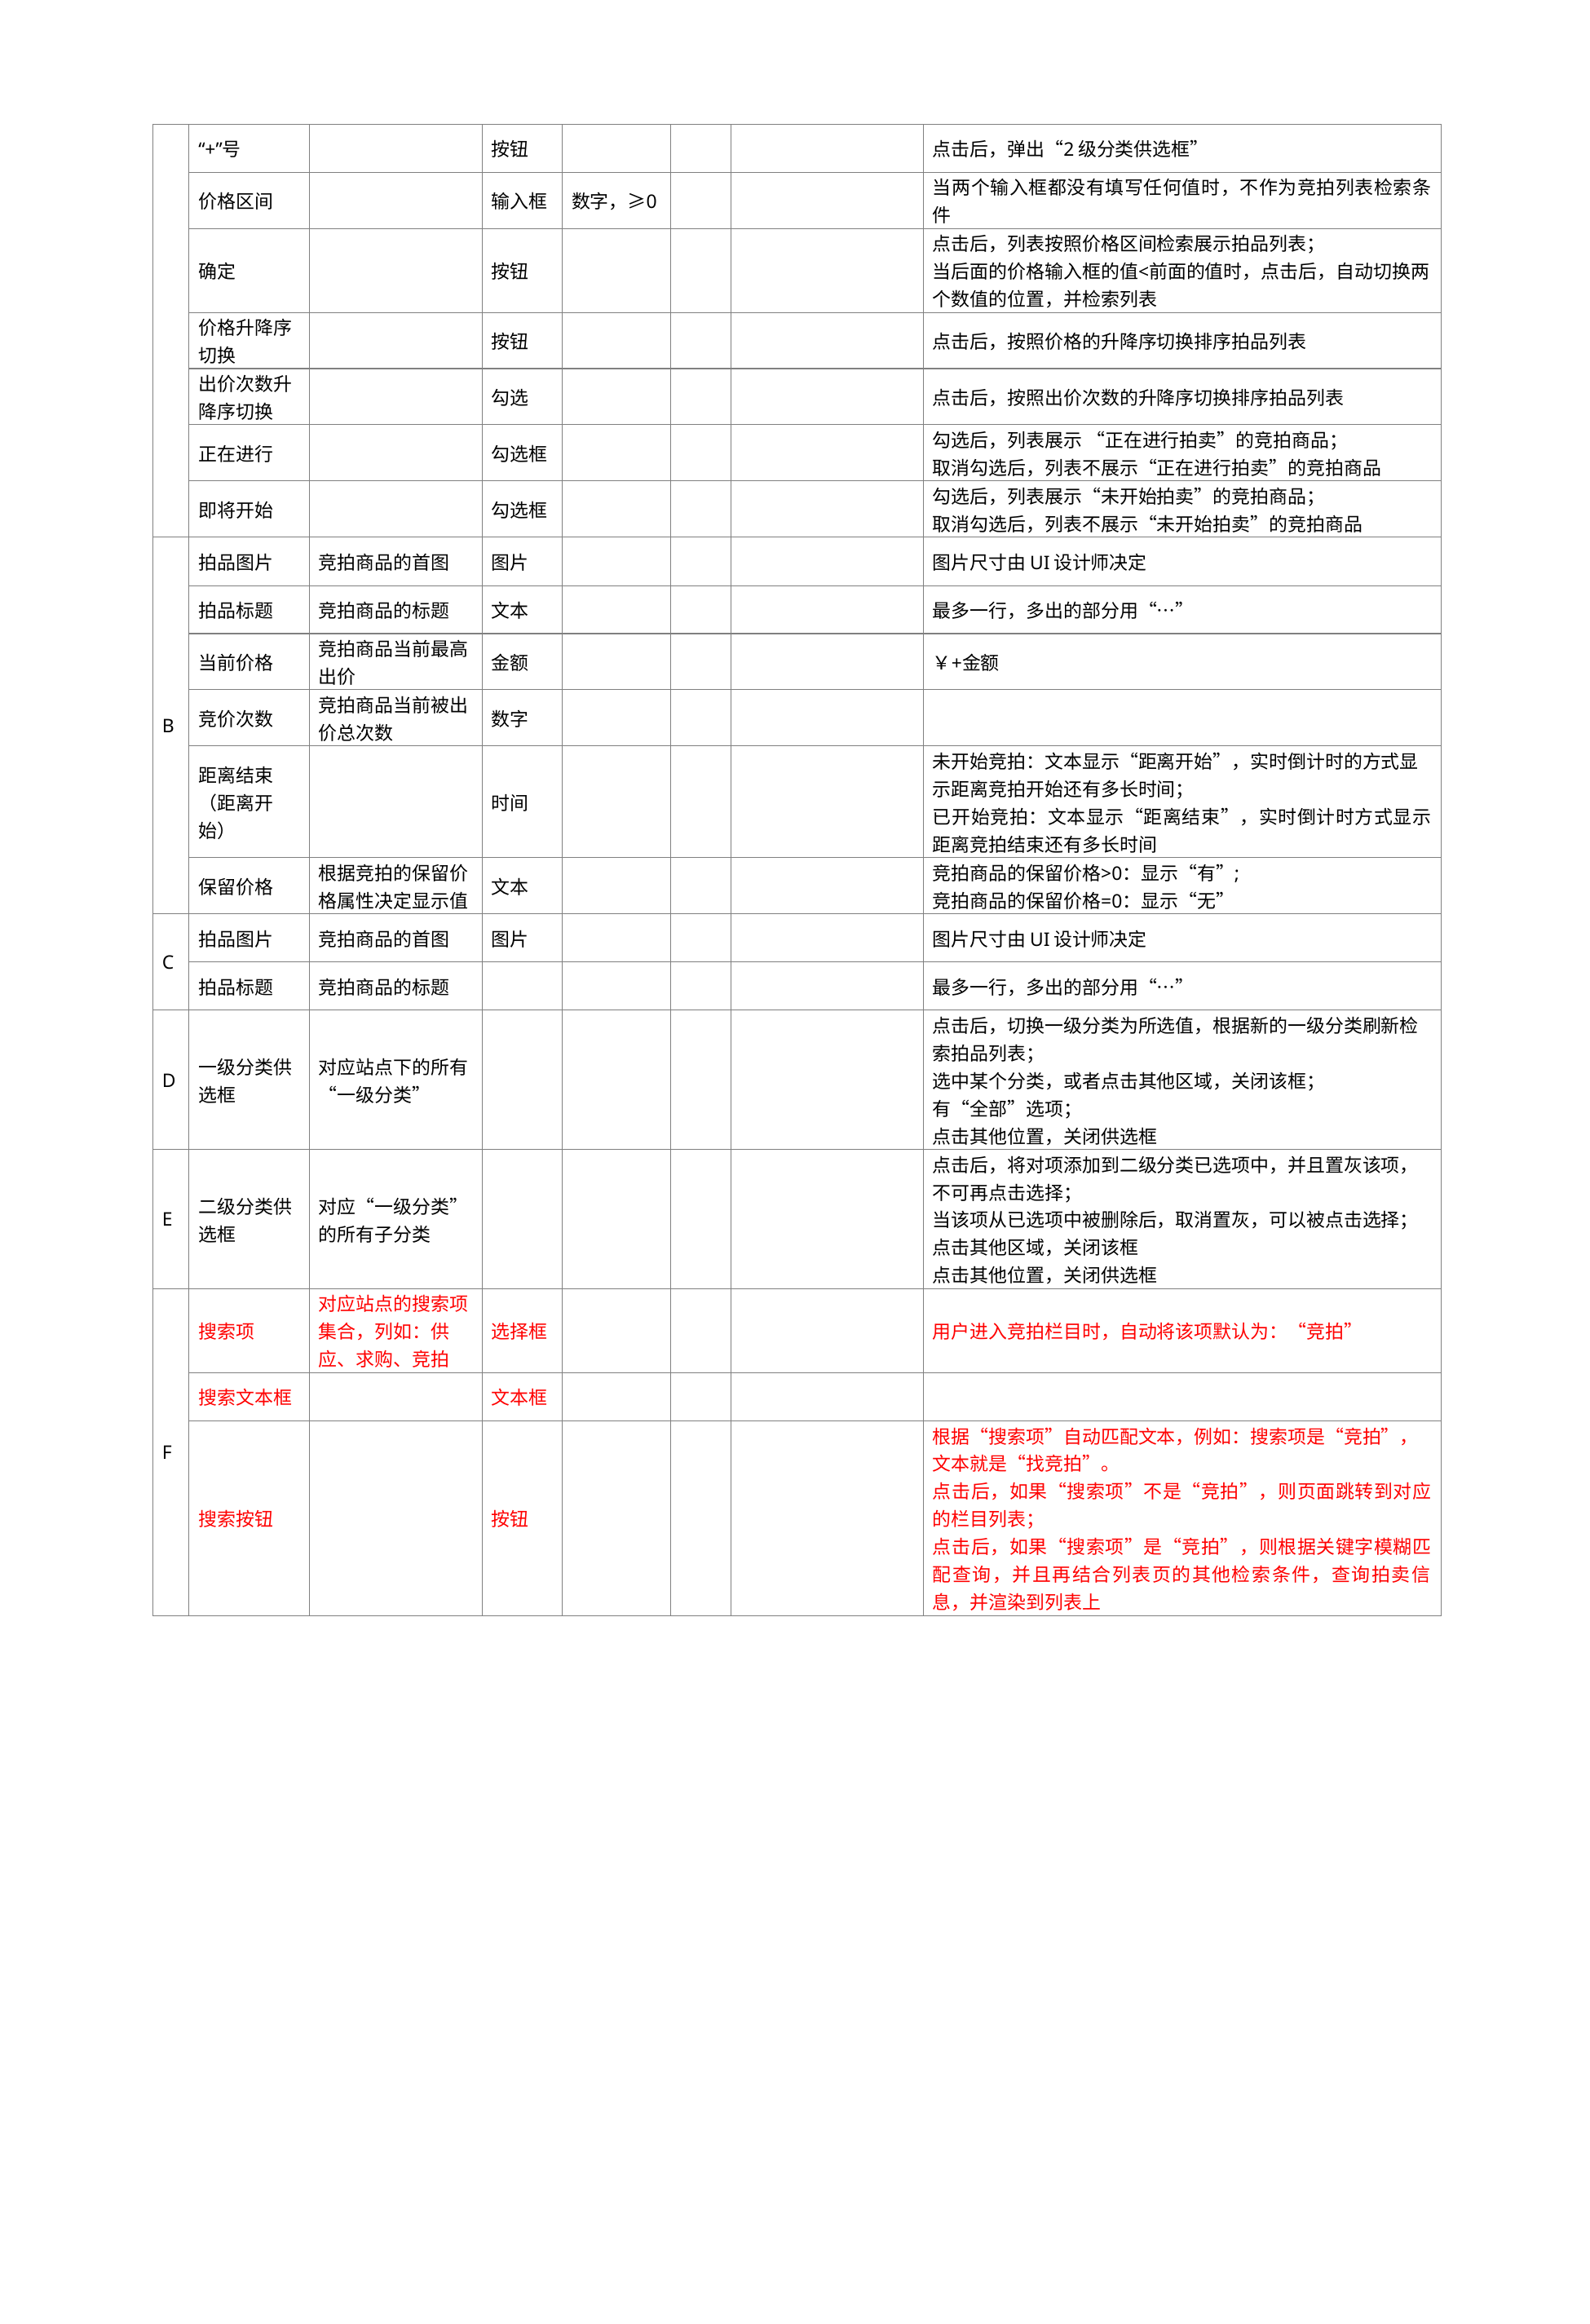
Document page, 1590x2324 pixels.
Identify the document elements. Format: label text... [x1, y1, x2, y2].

table_cell 按钮 [483, 125, 562, 172]
table_cell [731, 1289, 923, 1372]
table_cell [483, 1150, 562, 1288]
table_cell 按钮 [483, 313, 562, 368]
table_cell [671, 481, 731, 537]
table_cell [563, 962, 670, 1010]
table_cell [731, 914, 923, 961]
table_cell 点击后，弹出“2级分类供选框” [924, 125, 1441, 172]
table_cell [671, 1010, 731, 1149]
table_cell [731, 125, 923, 172]
table_cell [731, 173, 923, 228]
table_cell ￥+金额 [924, 634, 1441, 689]
table_cell 出价次数升降序切换 [189, 369, 309, 424]
table_cell [563, 586, 670, 633]
table_cell [563, 1150, 670, 1288]
table_cell 价格区间 [189, 173, 309, 228]
table_cell 勾选框 [483, 425, 562, 480]
table_cell 点击后，将对项添加到二级分类已选项中，并且置灰该项，不可再点击选择； 当该项从已选项中被删除后，取消置灰，可以被点击选择； 点击其他区域，关闭该框 点击其他位置，关闭供选框 [924, 1150, 1441, 1288]
table_cell 距离结束（距离开始） [189, 746, 309, 857]
table_cell [310, 425, 482, 480]
table_cell [310, 125, 482, 172]
table_cell [671, 962, 731, 1010]
table_cell 输入框 [483, 173, 562, 228]
table_cell 确定 [189, 229, 309, 311]
table_cell 点击后，按照价格的升降序切换排序拍品列表 [924, 313, 1441, 368]
table_cell [671, 914, 731, 961]
table_cell [563, 634, 670, 689]
table_cell [731, 634, 923, 689]
table_cell [671, 125, 731, 172]
table_cell [671, 690, 731, 745]
table_cell [310, 313, 482, 368]
table_cell 点击后，切换一级分类为所选值，根据新的一级分类刷新检索拍品列表； 选中某个分类，或者点击其他区域，关闭该框； 有“全部”选项； 点击其他位置，关闭供选框 [924, 1010, 1441, 1149]
table_cell 按钮 [483, 1421, 562, 1615]
table_cell 数字 [483, 690, 562, 745]
table_cell 竞价次数 [189, 690, 309, 745]
table_cell [671, 858, 731, 913]
table_cell 价格升降序切换 [189, 313, 309, 368]
table_cell 拍品标题 [189, 586, 309, 633]
table_cell 搜索项 [189, 1289, 309, 1372]
table_cell 竞拍商品的标题 [310, 586, 482, 633]
table_cell [731, 1010, 923, 1149]
table_cell [563, 481, 670, 537]
table_cell 勾选框 [483, 481, 562, 537]
table_cell 点击后，按照出价次数的升降序切换排序拍品列表 [924, 369, 1441, 424]
table_cell [731, 313, 923, 368]
table_cell [671, 425, 731, 480]
table_cell [731, 537, 923, 585]
table_cell 搜索按钮 [189, 1421, 309, 1615]
table_cell 时间 [483, 746, 562, 857]
table_cell 当前价格 [189, 634, 309, 689]
table_cell 对应站点下的所有“一级分类” [310, 1010, 482, 1149]
table_cell [671, 229, 731, 311]
table_cell [731, 229, 923, 311]
table_cell [563, 914, 670, 961]
table_cell [731, 1421, 923, 1615]
table_cell [563, 425, 670, 480]
table_cell 勾选后，列表展示“未开始拍卖”的竞拍商品； 取消勾选后，列表不展示“未开始拍卖”的竞拍商品 [924, 481, 1441, 537]
table_cell 搜索文本框 [189, 1373, 309, 1420]
table_cell [563, 313, 670, 368]
table_cell 图片尺寸由UI设计师决定 [924, 914, 1441, 961]
table_cell [671, 537, 731, 585]
table_cell 保留价格 [189, 858, 309, 913]
table_cell 文本框 [483, 1373, 562, 1420]
table_cell [563, 690, 670, 745]
table_cell 金额 [483, 634, 562, 689]
table_cell [310, 746, 482, 857]
table_cell “+”号 [189, 125, 309, 172]
table_cell [731, 746, 923, 857]
table_cell B [153, 537, 188, 913]
table_cell 文本 [483, 858, 562, 913]
table_cell [731, 962, 923, 1010]
table_cell [671, 1289, 731, 1372]
table_cell [310, 369, 482, 424]
table_cell [483, 1010, 562, 1149]
table_cell [310, 481, 482, 537]
table_cell 数字，≥0 [563, 173, 670, 228]
table_cell 图片 [483, 537, 562, 585]
table_cell [563, 1010, 670, 1149]
table_cell [731, 858, 923, 913]
table_cell 竞拍商品的首图 [310, 537, 482, 585]
table_cell 竞拍商品的首图 [310, 914, 482, 961]
table_cell 勾选 [483, 369, 562, 424]
table_cell [310, 173, 482, 228]
table_cell 根据“搜索项”自动匹配文本，例如：搜索项是“竞拍”，文本就是“找竞拍”。 点击后，如果“搜索项”不是“竞拍”，则页面跳转到对应的栏目列表； 点击后，如果“搜索项”是“竞拍”，则根据关键字模糊匹配查询，并且再结合列表页的其他检索条件，查询拍卖信息，并渲染到列表上 [924, 1421, 1441, 1615]
table_cell [563, 537, 670, 585]
table_cell F [153, 1289, 188, 1615]
table_cell [671, 1150, 731, 1288]
table_cell 对应“一级分类”的所有子分类 [310, 1150, 482, 1288]
table_cell 当两个输入框都没有填写任何值时，不作为竞拍列表检索条件 [924, 173, 1441, 228]
table_cell [563, 858, 670, 913]
table_cell [671, 369, 731, 424]
table_cell 最多一行，多出的部分用“…” [924, 586, 1441, 633]
table_cell [310, 1373, 482, 1420]
table_cell [671, 313, 731, 368]
table_cell 正在进行 [189, 425, 309, 480]
table_cell [731, 369, 923, 424]
table_cell 竞拍商品的保留价格>0：显示“有”; 竞拍商品的保留价格=0：显示“无” [924, 858, 1441, 913]
table_cell 竞拍商品的标题 [310, 962, 482, 1010]
table_cell 竞拍商品当前最高出价 [310, 634, 482, 689]
table_cell E [153, 1150, 188, 1288]
table_cell 拍品图片 [189, 914, 309, 961]
table_cell [671, 1373, 731, 1420]
table_cell [310, 229, 482, 311]
table_cell [731, 1150, 923, 1288]
table_cell 图片 [483, 914, 562, 961]
table_cell [671, 634, 731, 689]
table_cell D [153, 1010, 188, 1149]
table_cell 即将开始 [189, 481, 309, 537]
table_cell [924, 690, 1441, 745]
table_cell [310, 1421, 482, 1615]
table_cell [731, 481, 923, 537]
table_cell 竞拍商品当前被出价总次数 [310, 690, 482, 745]
table_cell 文本 [483, 586, 562, 633]
table_cell 最多一行，多出的部分用“…” [924, 962, 1441, 1010]
table_cell [671, 746, 731, 857]
table_cell C [153, 914, 188, 1010]
table_cell 图片尺寸由UI设计师决定 [924, 537, 1441, 585]
table_cell 对应站点的搜索项集合，列如：供应、求购、竞拍 [310, 1289, 482, 1372]
table_cell [731, 425, 923, 480]
table_cell [924, 1373, 1441, 1420]
table_cell [671, 1421, 731, 1615]
table_cell [563, 1421, 670, 1615]
table_cell [563, 229, 670, 311]
table_cell [731, 586, 923, 633]
table_cell 拍品图片 [189, 537, 309, 585]
table_cell 一级分类供选框 [189, 1010, 309, 1149]
table_cell 选择框 [483, 1289, 562, 1372]
table_cell [731, 1373, 923, 1420]
table_cell [563, 746, 670, 857]
table_cell 拍品标题 [189, 962, 309, 1010]
table_cell [671, 586, 731, 633]
table_cell [483, 962, 562, 1010]
table_cell [563, 1289, 670, 1372]
table_cell 勾选后，列表展示 “正在进行拍卖”的竞拍商品； 取消勾选后，列表不展示“正在进行拍卖”的竞拍商品 [924, 425, 1441, 480]
table_cell 用户进入竞拍栏目时，自动将该项默认为：“竞拍” [924, 1289, 1441, 1372]
table_cell [563, 1373, 670, 1420]
table_cell 根据竞拍的保留价格属性决定显示值 [310, 858, 482, 913]
table_cell [563, 369, 670, 424]
table_cell 点击后，列表按照价格区间检索展示拍品列表； 当后面的价格输入框的值<前面的值时，点击后，自动切换两个数值的位置，并检索列表 [924, 229, 1441, 311]
table_cell [563, 125, 670, 172]
table_cell 按钮 [483, 229, 562, 311]
table_cell [731, 690, 923, 745]
table_cell 未开始竞拍：文本显示“距离开始”，实时倒计时的方式显示距离竞拍开始还有多长时间； 已开始竞拍：文本显示“距离结束”，实时倒计时方式显示距离竞拍结束还有多长时间 [924, 746, 1441, 857]
table_cell 二级分类供选框 [189, 1150, 309, 1288]
table_cell [671, 173, 731, 228]
